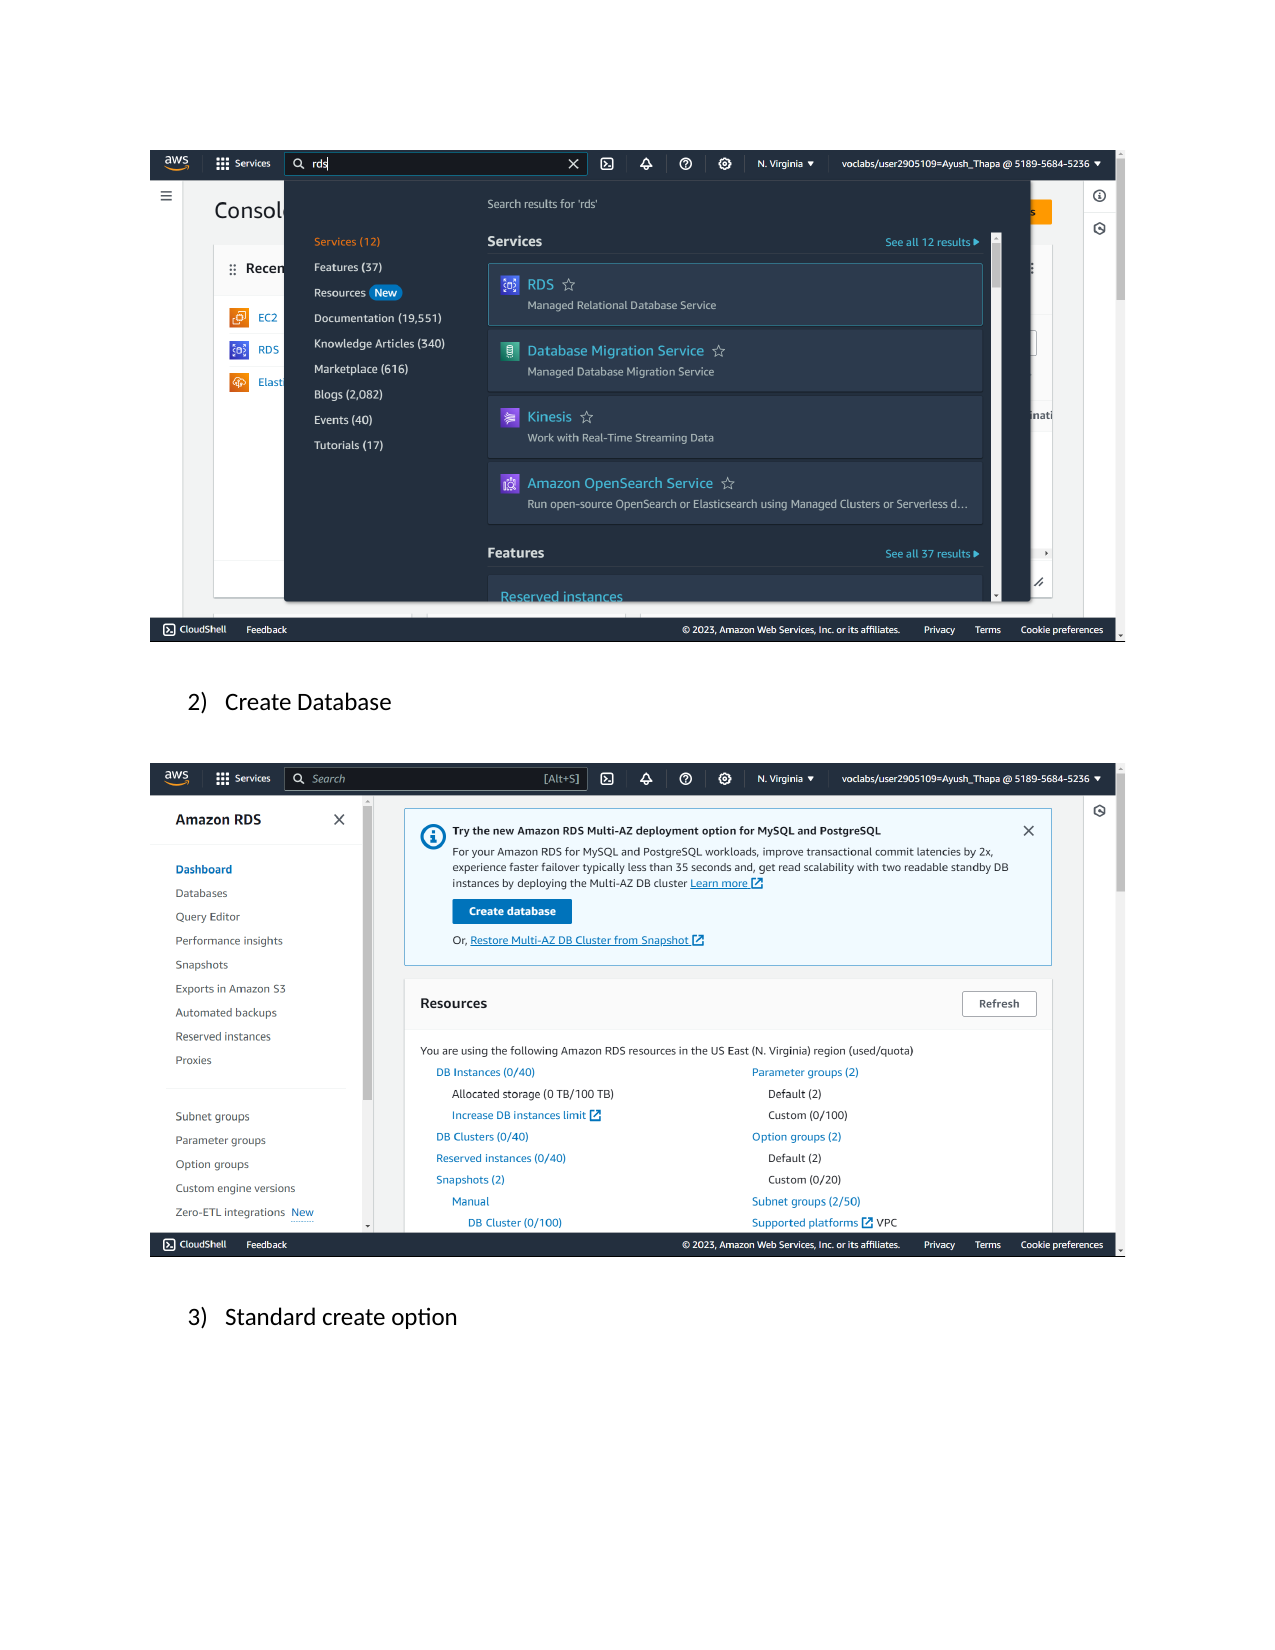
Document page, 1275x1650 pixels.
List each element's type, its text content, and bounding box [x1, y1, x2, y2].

picture [150, 763, 1125, 1257]
list Create Database [187, 686, 1125, 717]
picture [150, 150, 1125, 642]
list Standard create option [187, 1301, 1125, 1332]
